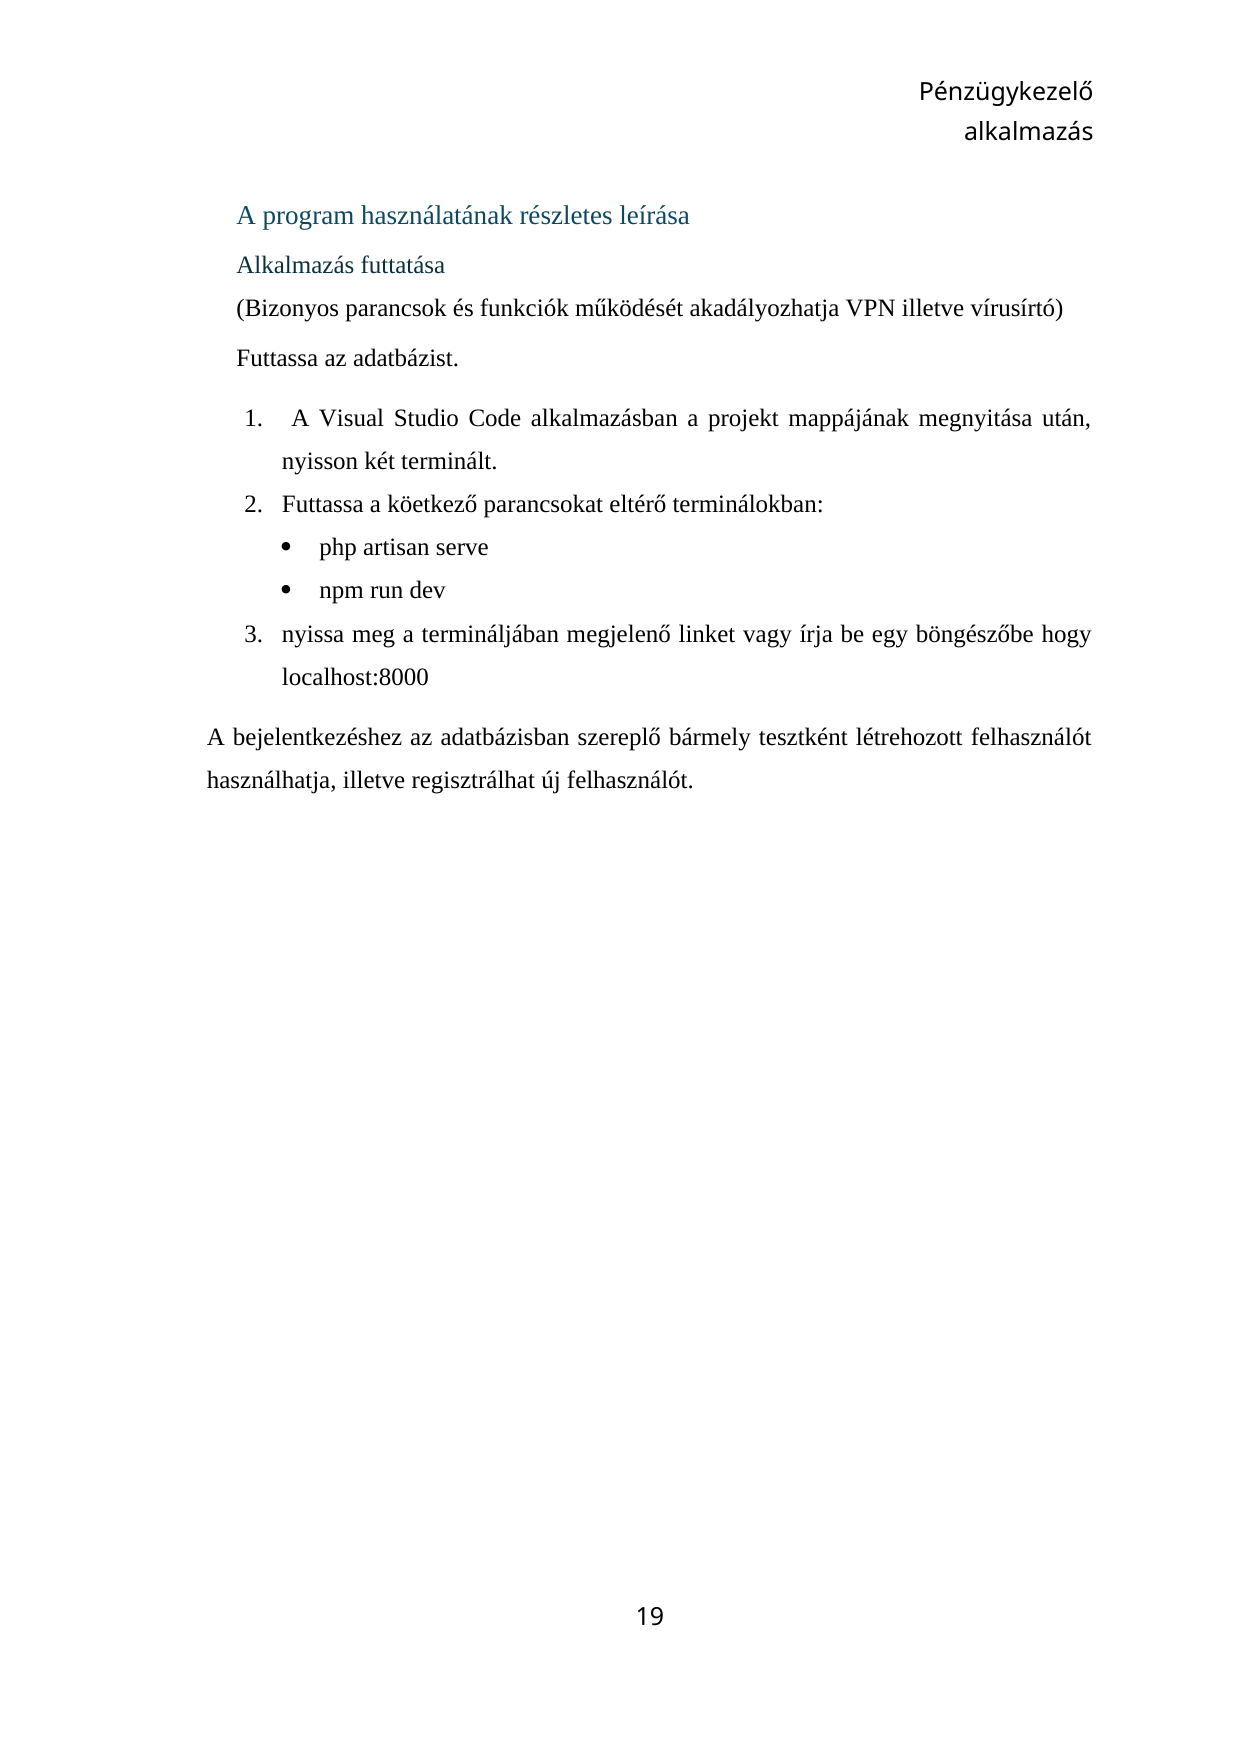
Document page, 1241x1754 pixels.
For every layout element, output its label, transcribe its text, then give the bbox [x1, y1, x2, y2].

subtitle Alkalmazás futtatása [207, 250, 1093, 279]
subtitle A program használatának részletes leírása [207, 199, 1093, 230]
text Futtassa az adatbázist. [207, 343, 1093, 372]
list nyissa meg a termináljában megjelenő linket vagy írja be egy böngészőbe hogy localhost:8000 [244, 619, 1093, 691]
text A bejelentkezéshez az adatbázisban szereplő bármely tesztként létrehozott felhasználót használhatja, illetve regisztrálhat új felhasználót. [207, 722, 1093, 793]
list Futtassa a köetkező parancsokat eltérő terminálokban: [244, 489, 1093, 518]
text (Bizonyos parancsok és funkciók működését akadályozhatja VPN illetve vírusírtó) [207, 293, 1093, 322]
list php artisan serve [282, 532, 1093, 561]
list npm run dev [282, 576, 1093, 604]
list A Visual Studio Code alkalmazásban a projekt mappájának megnyitása után, nyisson két terminált. [244, 403, 1093, 475]
